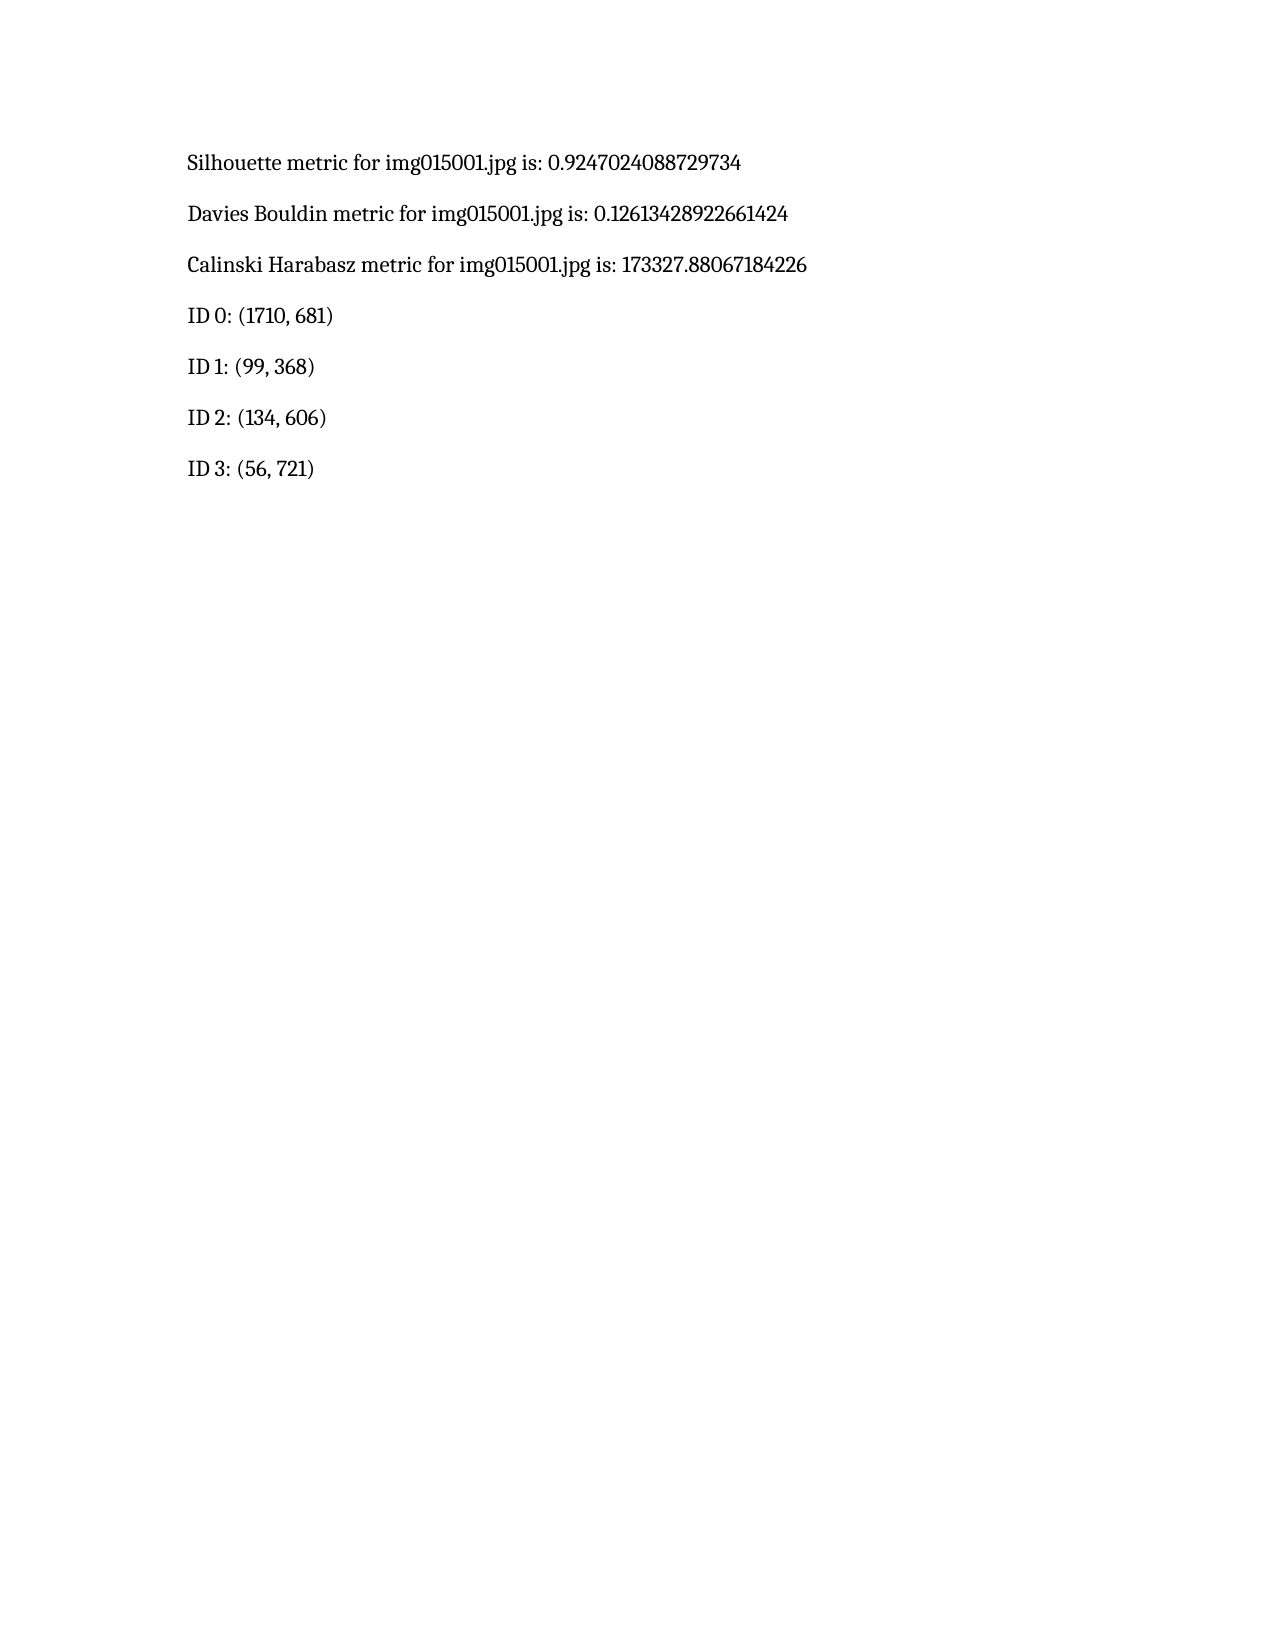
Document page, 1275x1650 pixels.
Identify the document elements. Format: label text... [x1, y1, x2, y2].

text ID 0: (1710, 681) [187, 303, 1087, 329]
text ID 1: (99, 368) [187, 354, 1087, 381]
text ID 3: (56, 721) [187, 456, 1087, 483]
text Silhouette metric for img015001.jpg is: 0.9247024088729734 [187, 150, 1087, 176]
text Calinski Harabasz metric for img015001.jpg is: 173327.88067184226 [187, 252, 1087, 278]
text Davies Bouldin metric for img015001.jpg is: 0.12613428922661424 [187, 201, 1087, 227]
text ID 2: (134, 606) [187, 405, 1087, 432]
